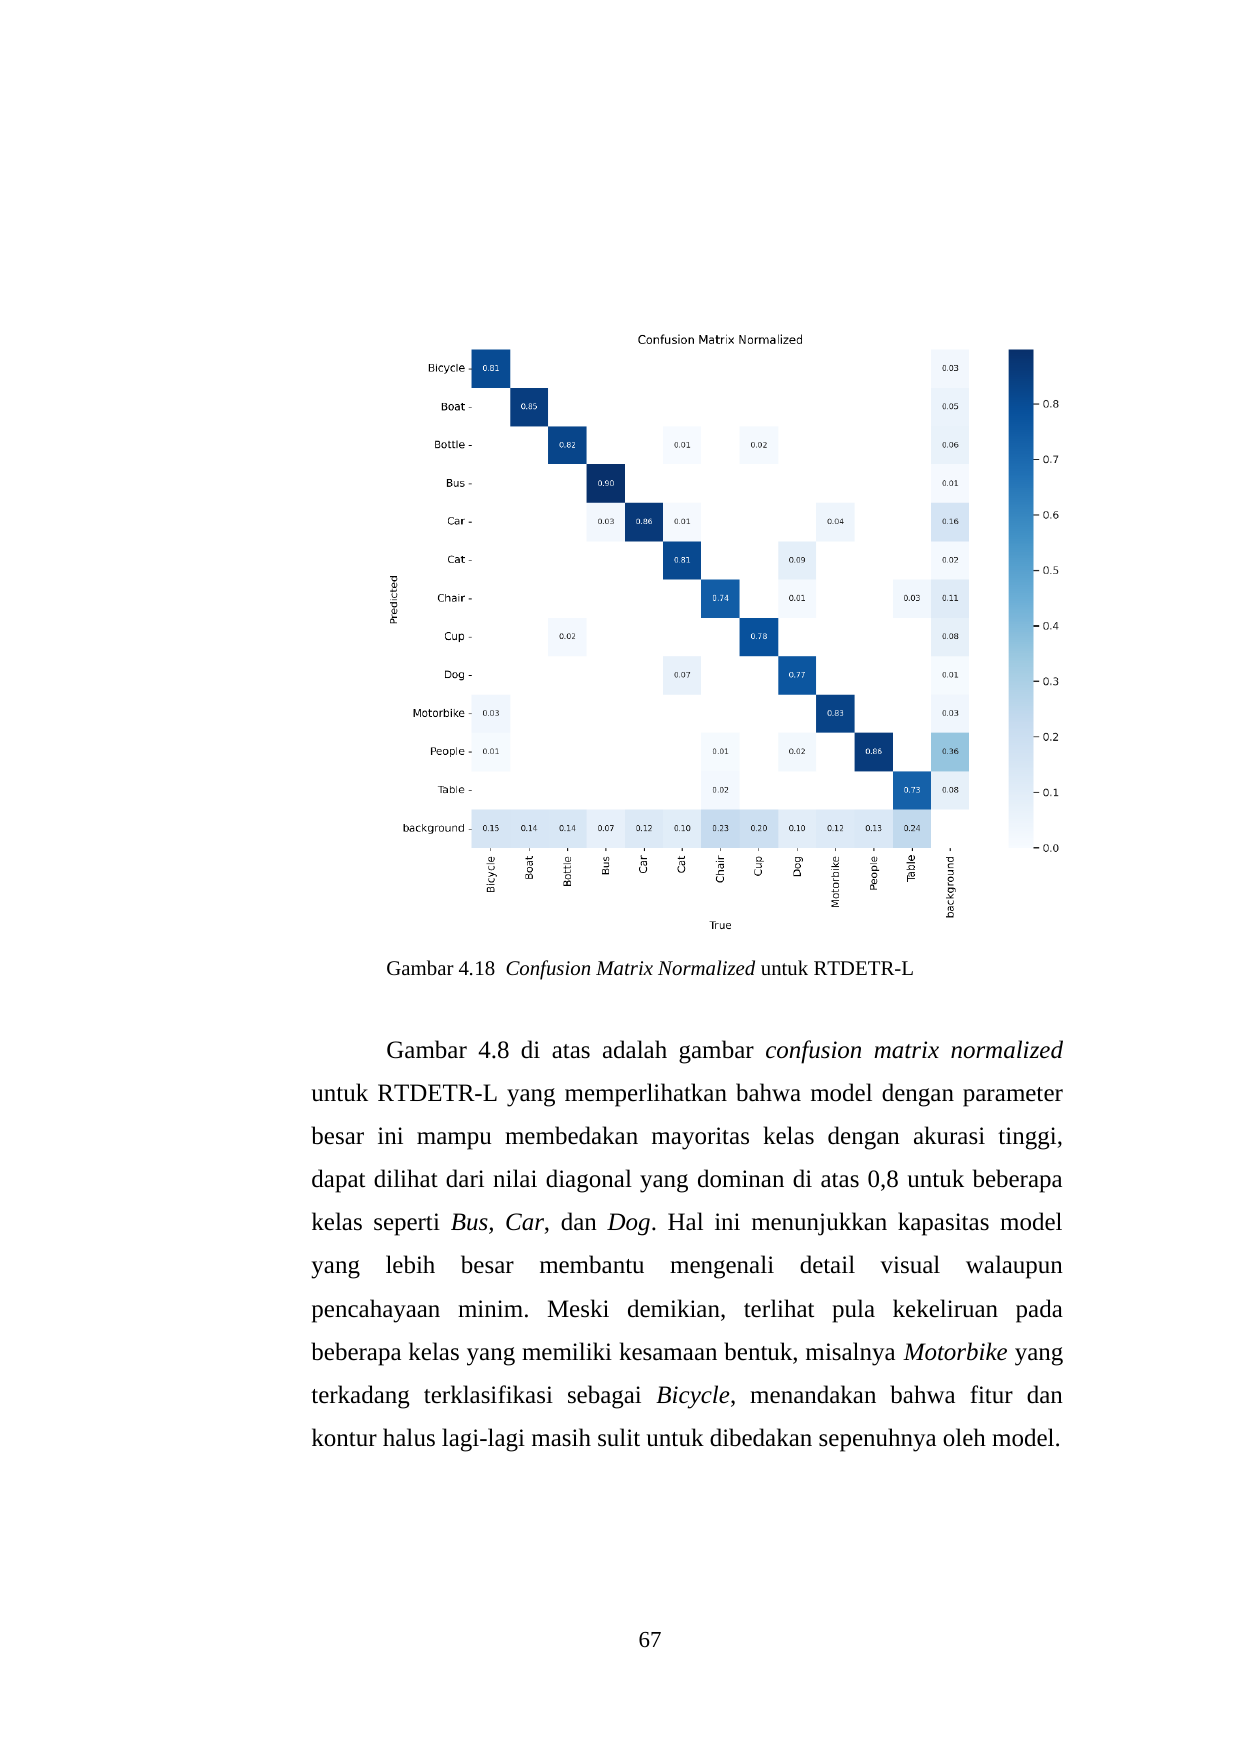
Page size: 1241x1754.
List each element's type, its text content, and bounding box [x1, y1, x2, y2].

text Gambar 4.8 di atas adalah gambar confusion matrix normalized untuk RTDETR-L yang memperlihatkan bahwa model dengan parameter besar ini mampu membedakan mayoritas kelas dengan akurasi tinggi, dapat dilihat dari nilai diagonal yang dominan di atas 0,8 untuk beberapa kelas seperti Bus, Car, dan Dog. Hal ini menunjukkan kapasitas model yang lebih besar membantu mengenali detail visual walaupun pencahayaan minim. Meski demikian, terlihat pula kekeliruan pada beberapa kelas yang memiliki kesamaan bentuk, misalnya Motorbike yang terkadang terklasifikasi sebagai Bicycle, menandakan bahwa fitur dan kontur halus lagi-lagi masih sulit untuk dibedakan sepenuhnya oleh model. [311, 1035, 1063, 1452]
picture [311, 322, 1138, 943]
text Gambar 4.18 Confusion Matrix Normalized untuk RTDETR-L [311, 956, 1063, 980]
